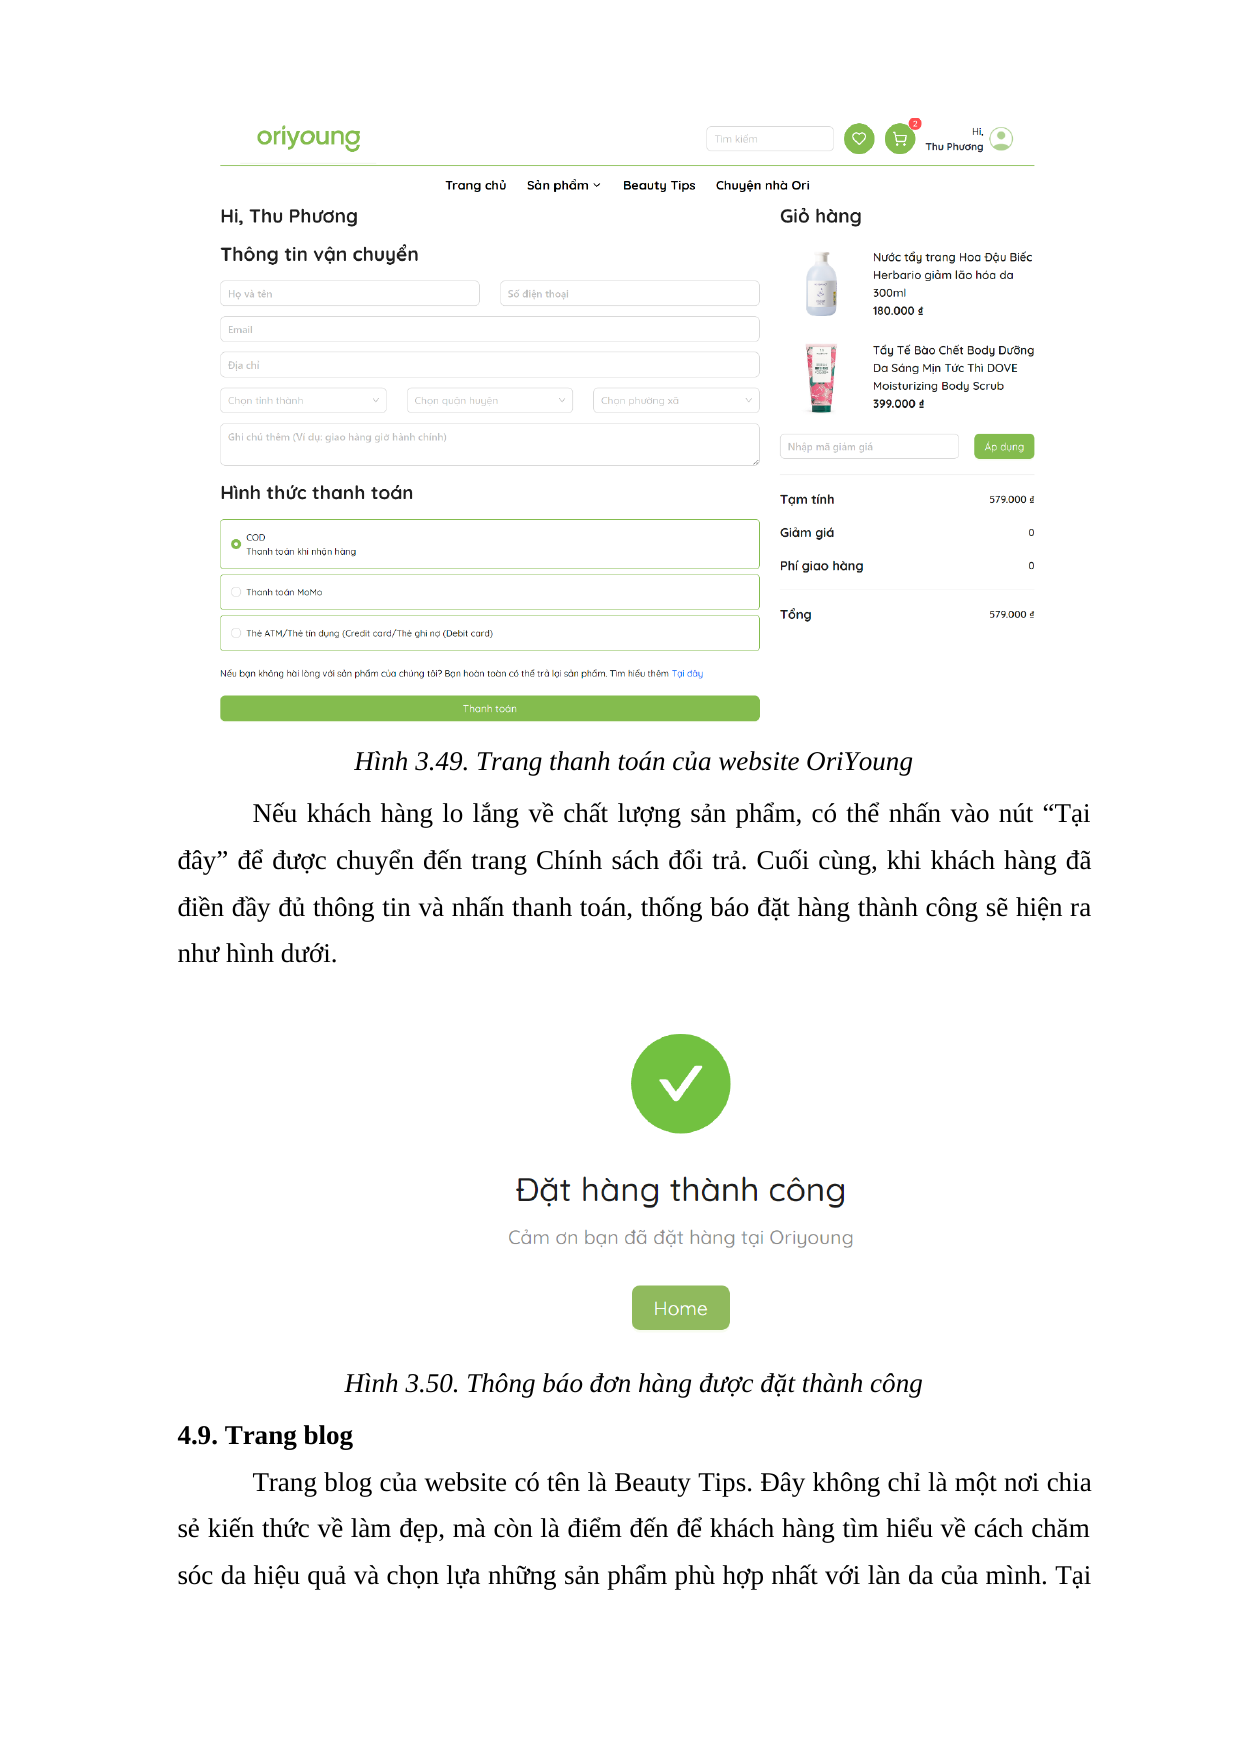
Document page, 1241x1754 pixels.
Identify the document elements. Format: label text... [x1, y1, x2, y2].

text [177, 1466, 1092, 1590]
text Nếu khách hàng lo lắng về chất lượng sản phẩm, có thể nhấn vào nút “Tại đây” để được chuyển đến trang Chính sách đổi trả. Cuối cùng, khi khách hàng đã điền đầy đủ thông tin và nhấn thanh toán, thống báo đặt hàng thành công sẽ hiện ra như hình dưới. [177, 797, 1092, 968]
picture [351, 984, 993, 1353]
picture [169, 118, 1085, 732]
subtitle 4.9. Trang blog [177, 1419, 1092, 1450]
